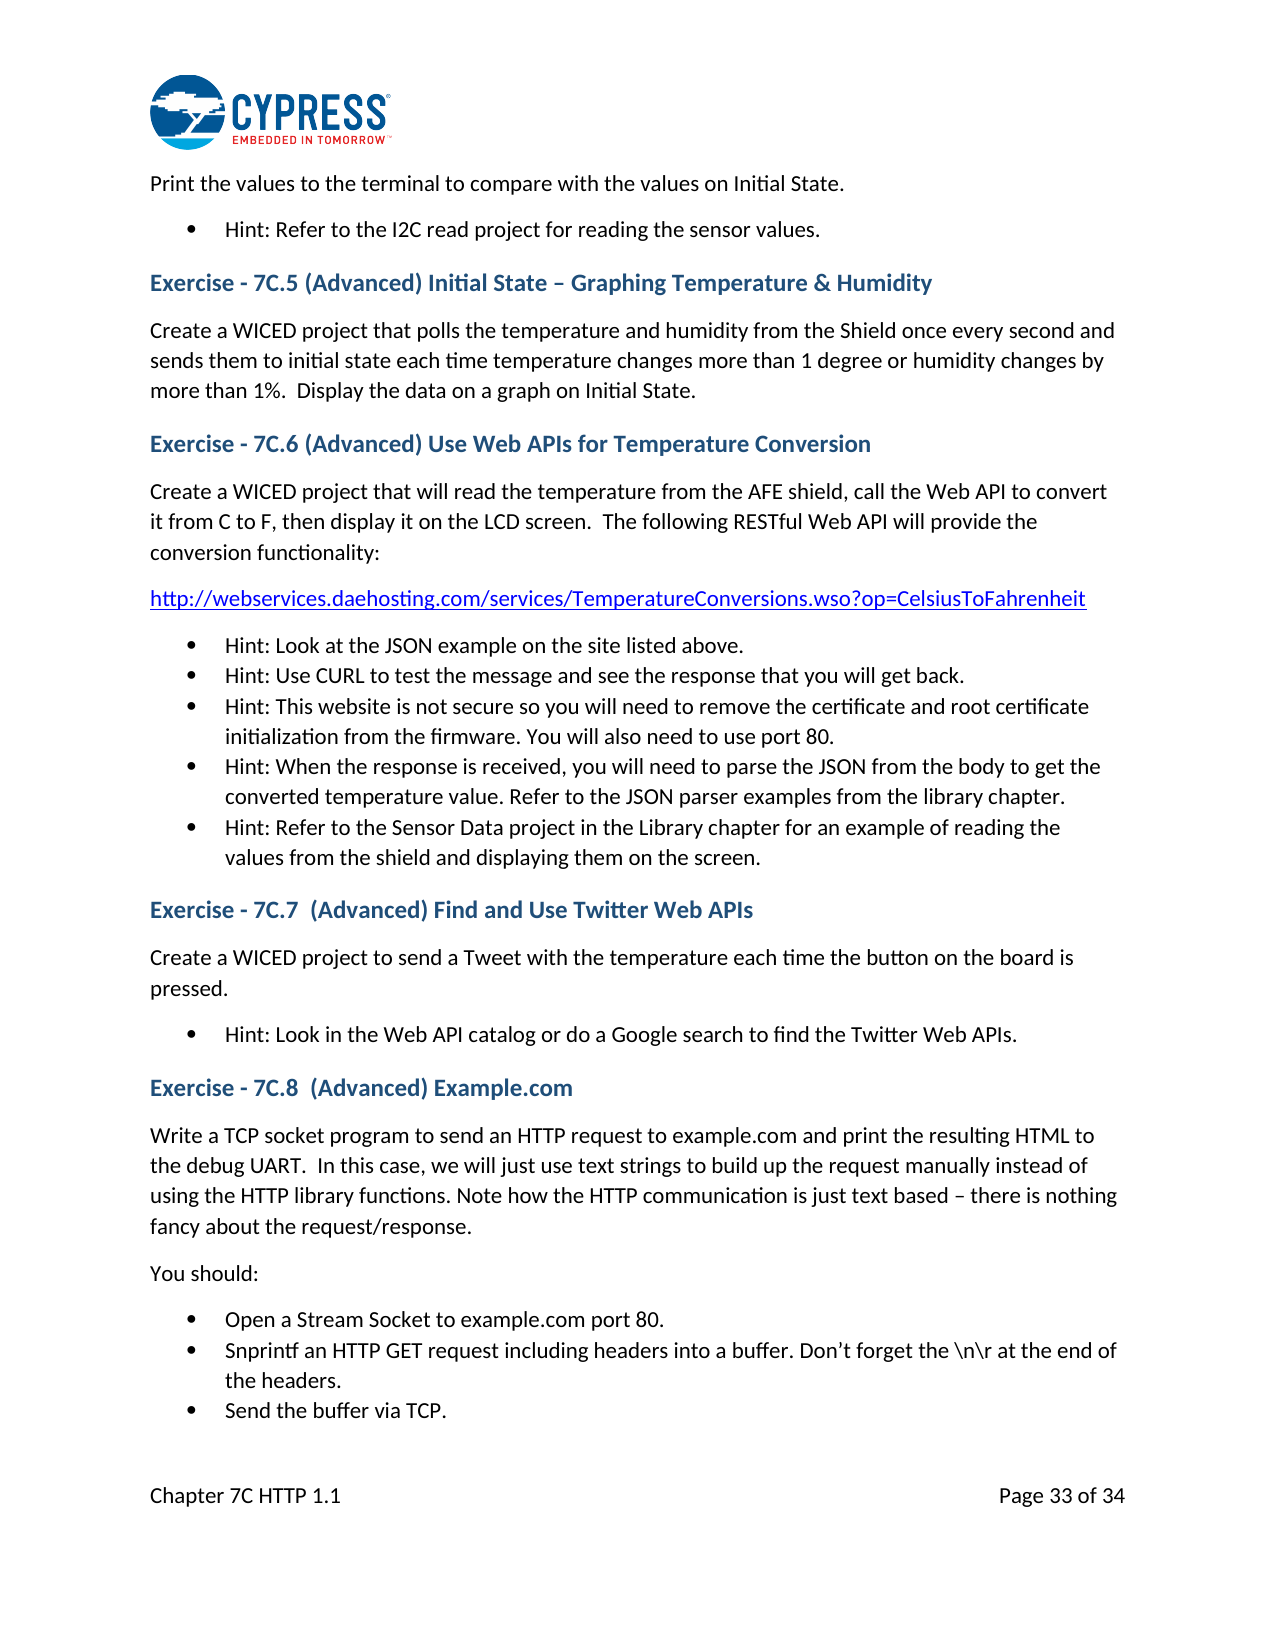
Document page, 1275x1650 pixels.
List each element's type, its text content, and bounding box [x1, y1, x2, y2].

text Create a WICED project that polls the temperature and humidity from the Shield once every second and sends them to initial state each time temperature changes more than 1 degree or humidity changes by more than 1%. Display the data on a graph on Initial State. [150, 316, 1125, 405]
text Create a WICED project that will read the temperature from the AFE shield, call the Web API to convert it from C to F, then display it on the LCD screen. The following RESTful Web API will provide the conversion functionality: [150, 477, 1125, 566]
text http://webservices.daehosting.com/services/TemperatureConversions.wso?op=CelsiusToFahrenheit [150, 584, 1125, 613]
list Hint: This website is not secure so you will need to remove the certificate and root certificate initialization from the firmware. You will also need to use port 80. [187, 692, 1125, 750]
list Send the buffer via TCP. [187, 1396, 1125, 1424]
list Hint: Refer to the I2C read project for reading the sensor values. [187, 216, 1125, 244]
text (Advanced) Find and Use Twitter Web APIs [150, 894, 1125, 924]
list Hint: Look in the Web API catalog or do a Google search to find the Twitter Web APIs. [187, 1021, 1125, 1049]
picture [150, 75, 392, 150]
list Snprintf an HTTP GET request including headers into a buffer. Don’t forget the \n\r at the end of the headers. [187, 1336, 1125, 1394]
text Print the values to the terminal to compare with the values on Initial State. [150, 169, 1125, 197]
text Write a TCP socket program to send an HTTP request to example.com and print the resulting HTML to the debug UART. In this case, we will just use text strings to build up the request manually instead of using the HTTP library functions. Note how the HTTP communication is just text based – there is nothing fancy about the request/response. [150, 1121, 1125, 1240]
text (Advanced) Initial State – Graphing Temperature & Humidity [150, 267, 1125, 297]
list Hint: Look at the JSON example on the site listed above. [187, 631, 1125, 659]
text Create a WICED project to send a Tweet with the temperature each time the button on the board is pressed. [150, 943, 1125, 1002]
list Hint: When the response is received, you will need to parse the JSON from the body to get the converted temperature value. Refer to the JSON parser examples from the library chapter. [187, 752, 1125, 811]
list Hint: Use CURL to test the message and see the response that you will get back. [187, 662, 1125, 690]
text You should: [150, 1259, 1125, 1287]
list Open a Stream Socket to example.com port 80. [187, 1306, 1125, 1334]
list Hint: Refer to the Sensor Data project in the Library chapter for an example of reading the values from the shield and displaying them on the screen. [187, 813, 1125, 871]
text (Advanced) Example.com [150, 1072, 1125, 1102]
text (Advanced) Use Web APIs for Temperature Conversion [150, 428, 1125, 458]
